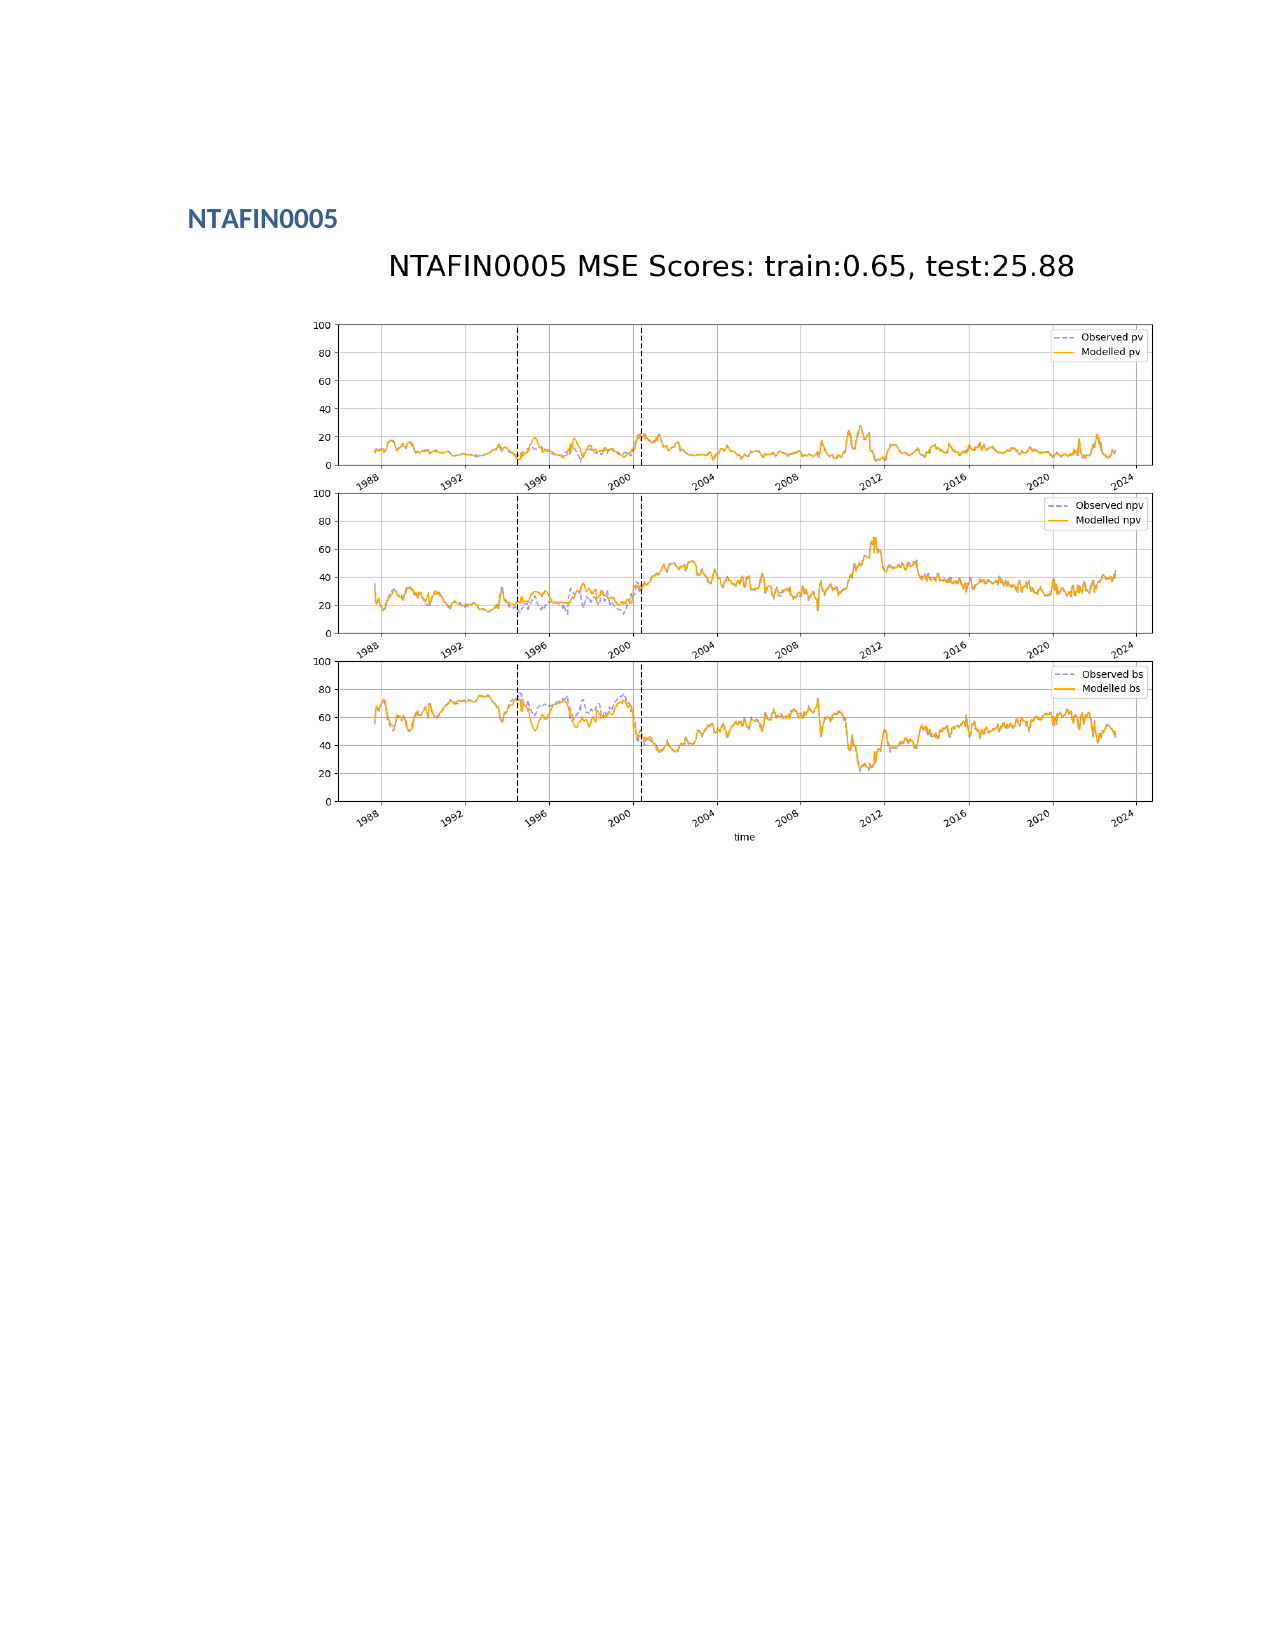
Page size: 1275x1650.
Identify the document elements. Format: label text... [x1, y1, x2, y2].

subtitle NTAFIN0005 [187, 200, 1087, 236]
picture [206, 241, 1257, 941]
